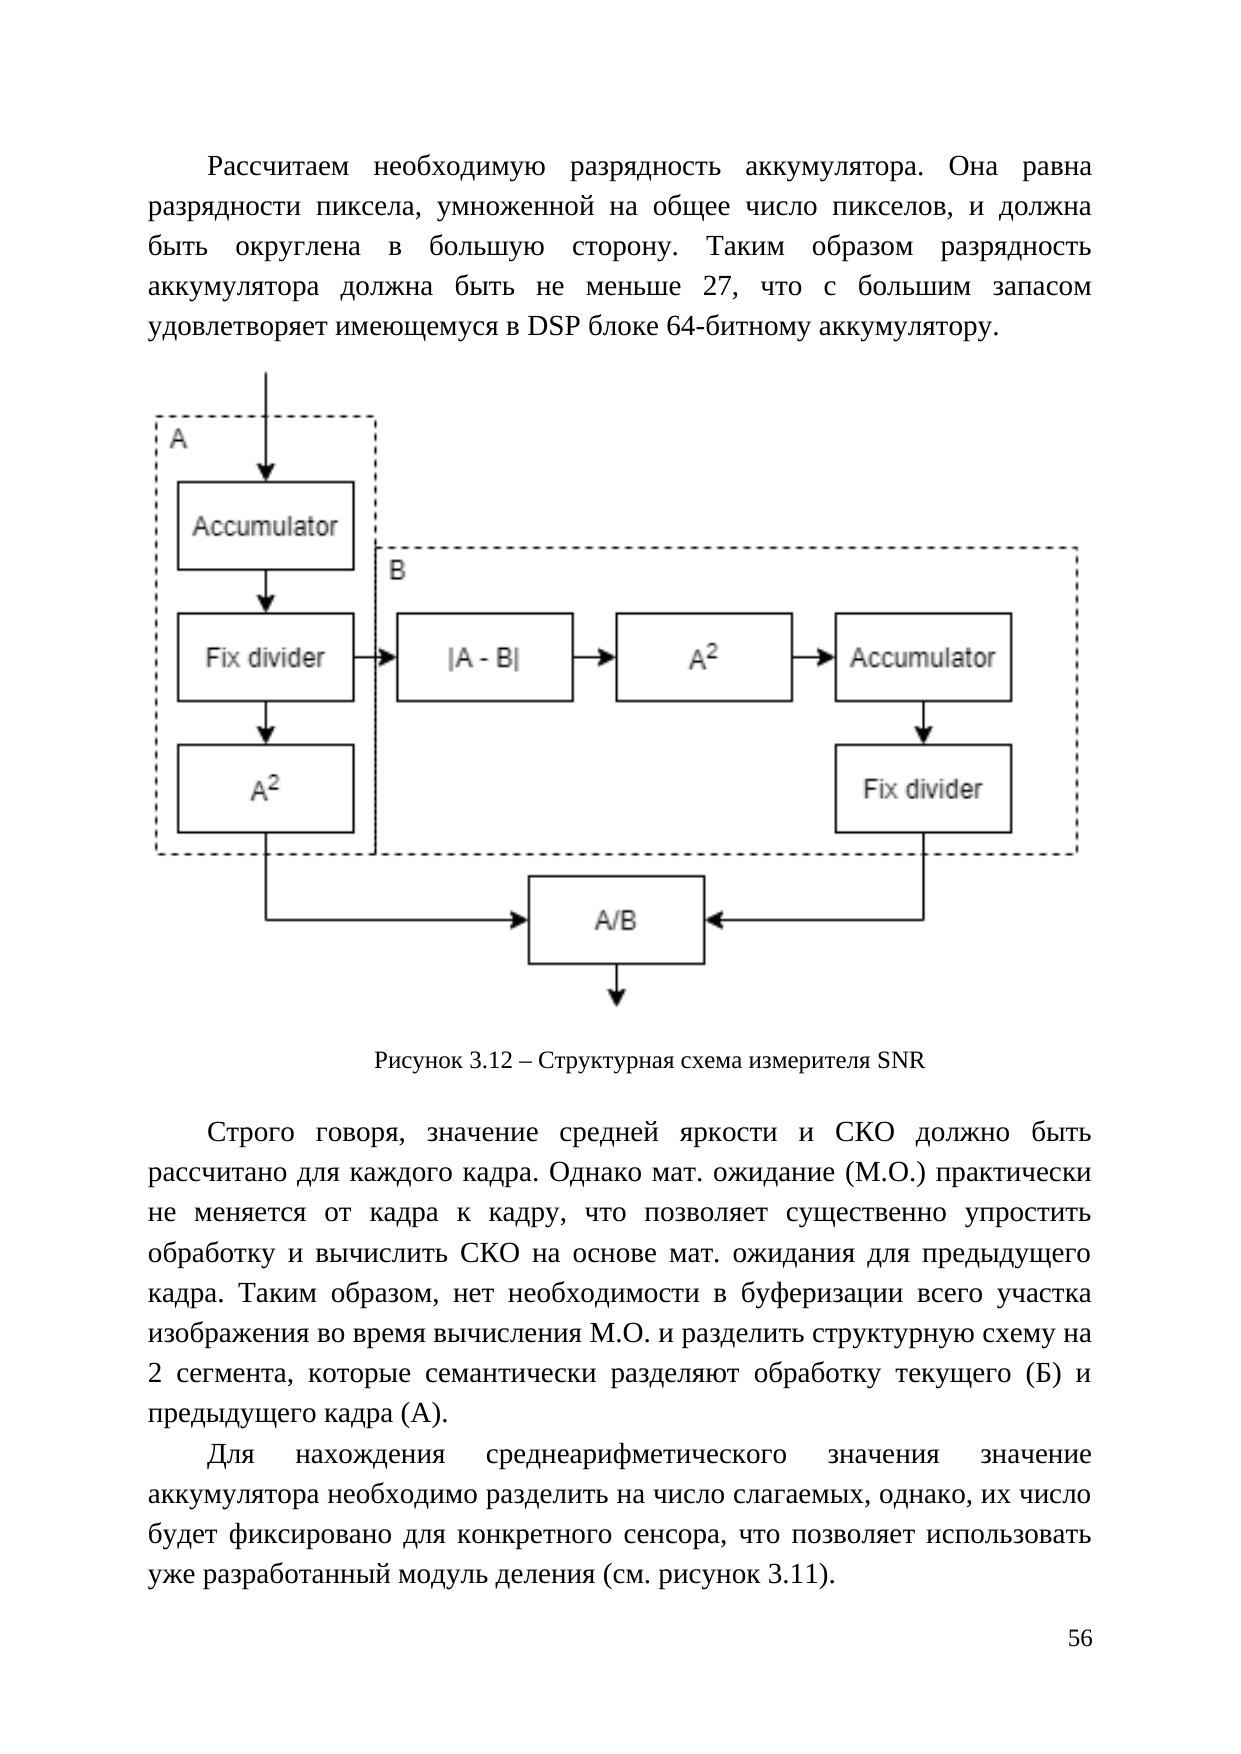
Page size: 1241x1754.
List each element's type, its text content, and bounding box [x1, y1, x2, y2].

text Рисунок 3.12 – Структурная схема измерителя SNR [148, 1045, 1092, 1074]
text Строго говоря, значение средней яркости и СКО должно быть рассчитано для каждого кадра. Однако мат. ожидание (М.О.) практически не меняется от кадра к кадру, что позволяет существенно упростить обработку и вычислить СКО на основе мат. ожидания для предыдущего кадра. Таким образом, нет необходимости в буферизации всего участка изображения во время вычисления М.О. и разделить структурную схему на 2 сегмента, которые семантически разделяют обработку текущего (Б) и предыдущего кадра (А). [148, 1114, 1092, 1429]
text Для нахождения среднеарифметического значения значение аккумулятора необходимо разделить на число слагаемых, однако, их число будет фиксировано для конкретного сенсора, что позволяет использовать уже разработанный модуль деления (см. рисунок 3.11). [148, 1436, 1092, 1590]
picture [147, 348, 1093, 1040]
text Рассчитаем необходимую разрядность аккумулятора. Она равна разрядности пиксела, умноженной на общее число пикселов, и должна быть округлена в большую сторону. Таким образом разрядность аккумулятора должна быть не меньше 27, что с большим запасом удовлетворяет имеющемуся в DSP блоке 64-битному аккумулятору. [148, 148, 1092, 342]
